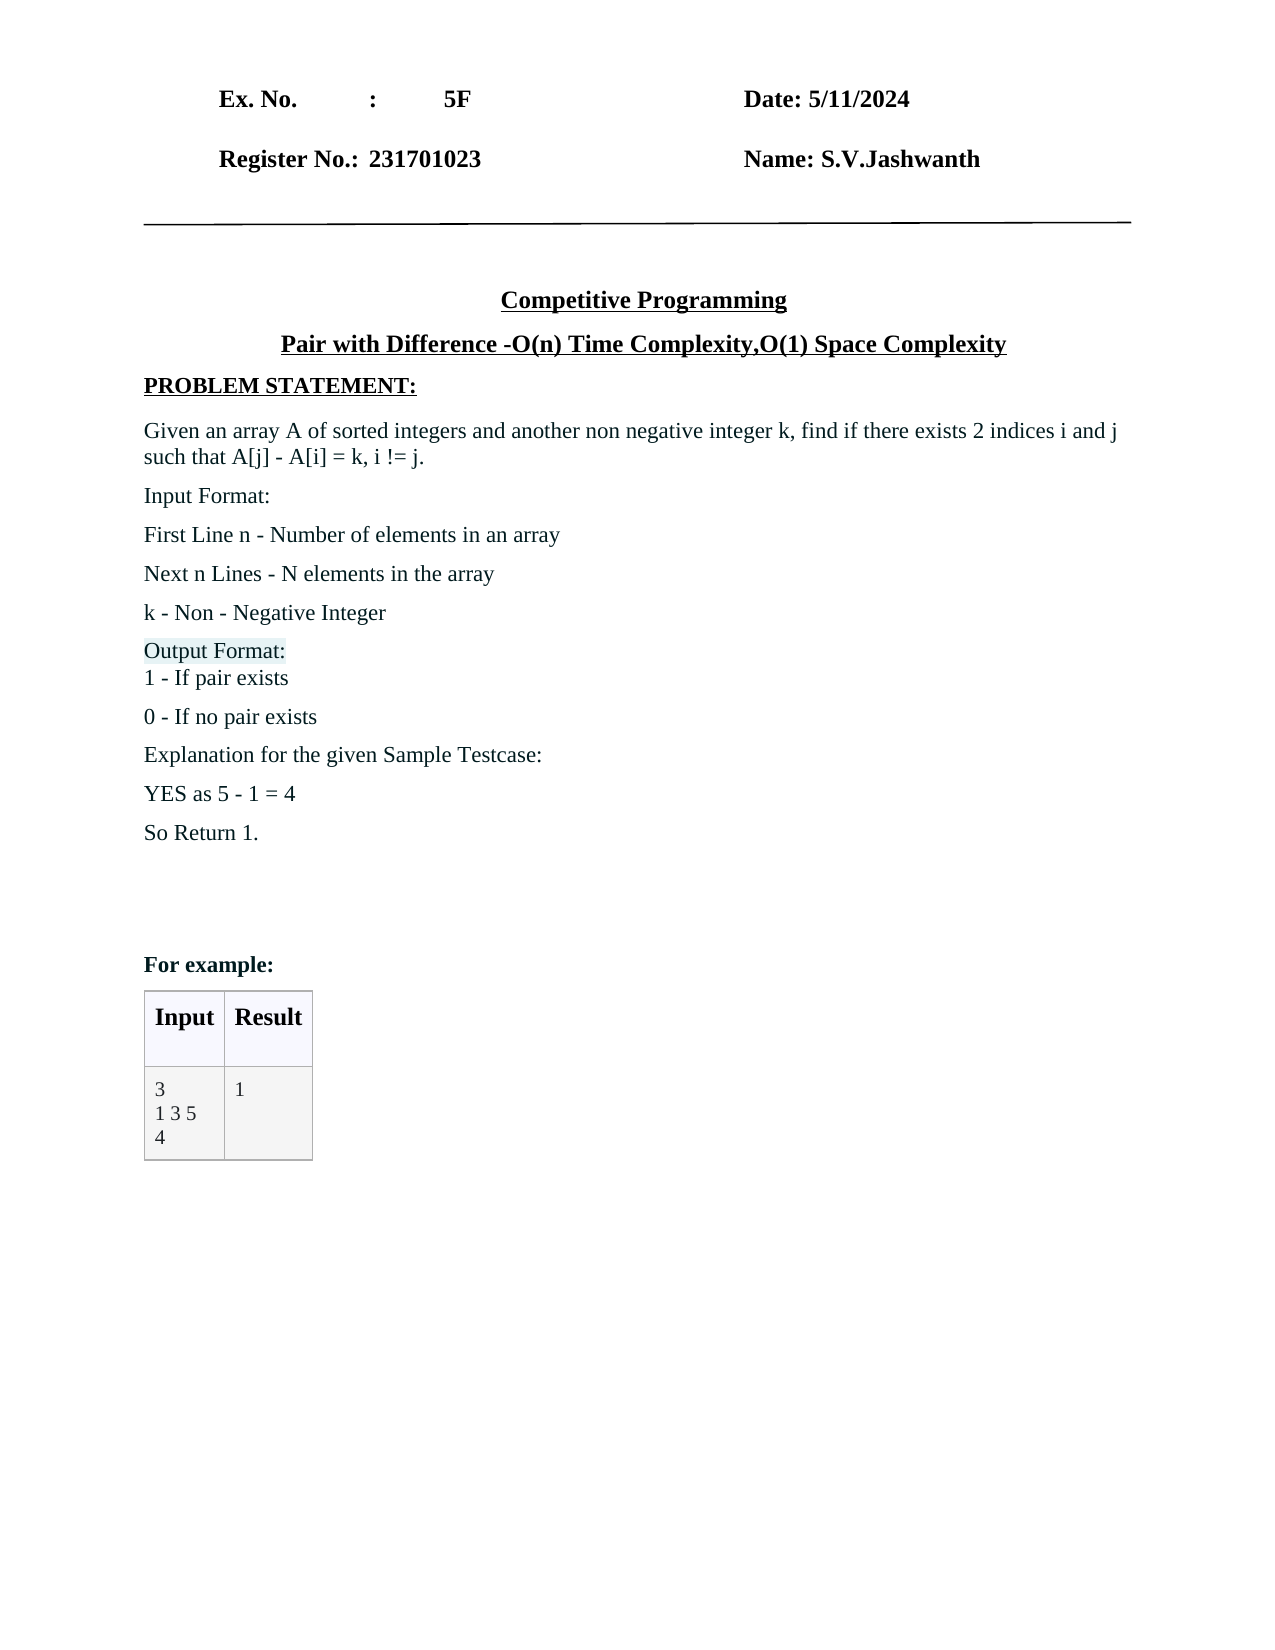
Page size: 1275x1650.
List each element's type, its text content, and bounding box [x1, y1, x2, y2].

table_header Input [145, 992, 224, 1066]
text 0 - If no pair exists [144, 703, 1144, 729]
text First Line n - Number of elements in an array [144, 521, 1144, 547]
text Input Format: [144, 482, 1144, 508]
text So Return 1. [144, 819, 1144, 846]
text Given an array A of sorted integers and another non negative integer k, find if there exists 2 indices i and j such that A[j] - A[i] = k, i != j. [144, 417, 1144, 469]
text For example: [144, 951, 1144, 978]
text Register No.: 231701023 Name: S.V.Jashwanth [144, 144, 1144, 173]
text k - Non - Negative Integer [144, 599, 1144, 625]
text PROBLEM STATEMENT: [144, 372, 1144, 398]
text Pair with Difference -O(n) Time Complexity,O(1) Space Complexity [143, 329, 1144, 357]
text Ex. No. : 5F Date: 5/11/2024 [144, 84, 1144, 113]
text 1 - If pair exists [144, 664, 1144, 690]
text Explanation for the given Sample Testcase: [144, 742, 1144, 768]
table_header Result [225, 992, 312, 1066]
text YES as 5 - 1 = 4 [144, 780, 1144, 807]
table_cell 1 [225, 1067, 312, 1159]
text Competitive Programming [143, 286, 1144, 314]
table_cell 3 1 3 5 4 [145, 1067, 224, 1159]
text Next n Lines - N elements in the array [144, 560, 1144, 586]
text Output Format: [144, 637, 1144, 664]
